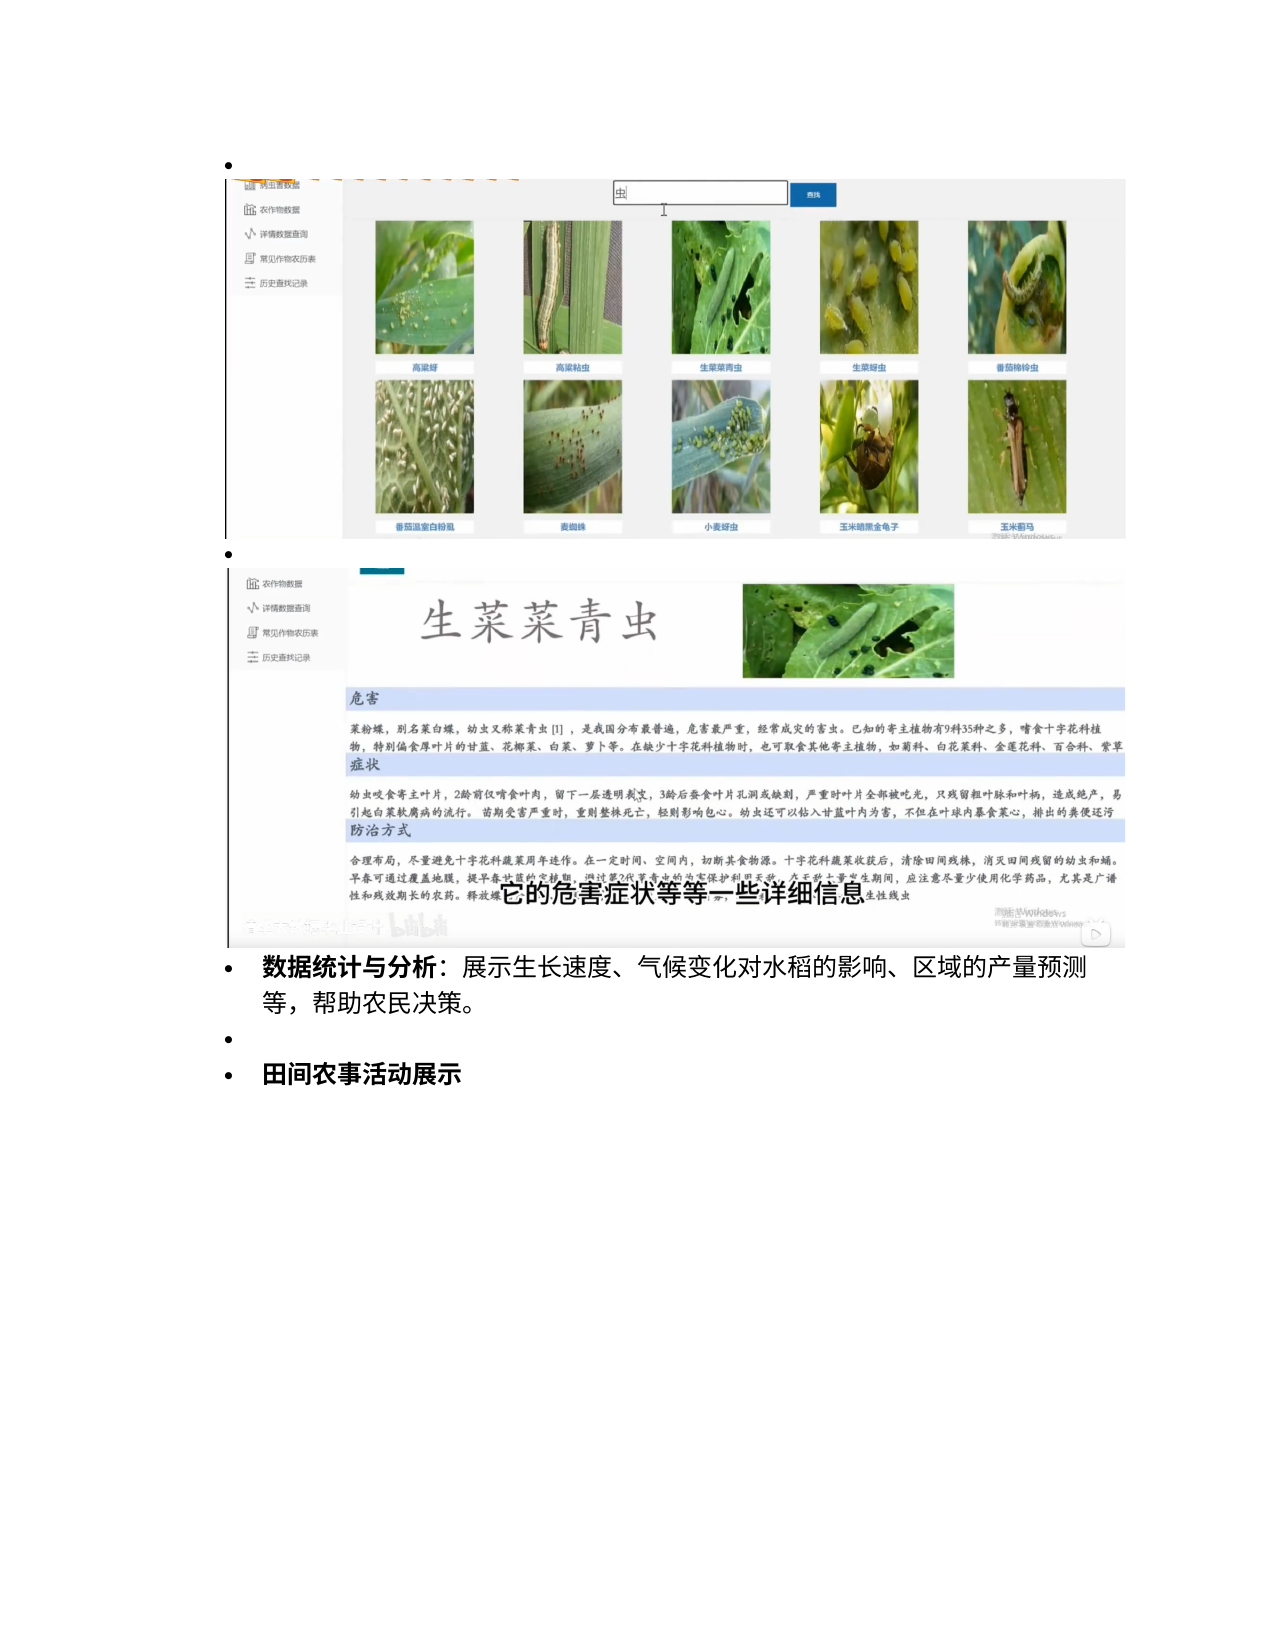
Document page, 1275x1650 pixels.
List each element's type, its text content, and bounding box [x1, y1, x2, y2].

list 田间农事活动展示 [225, 1054, 1087, 1091]
picture [225, 568, 1125, 948]
picture [225, 179, 1125, 539]
list 数据统计与分析：展示生长速度、气候变化对水稻的影响、区域的产量预测等，帮助农民决策。 [225, 948, 1087, 1020]
